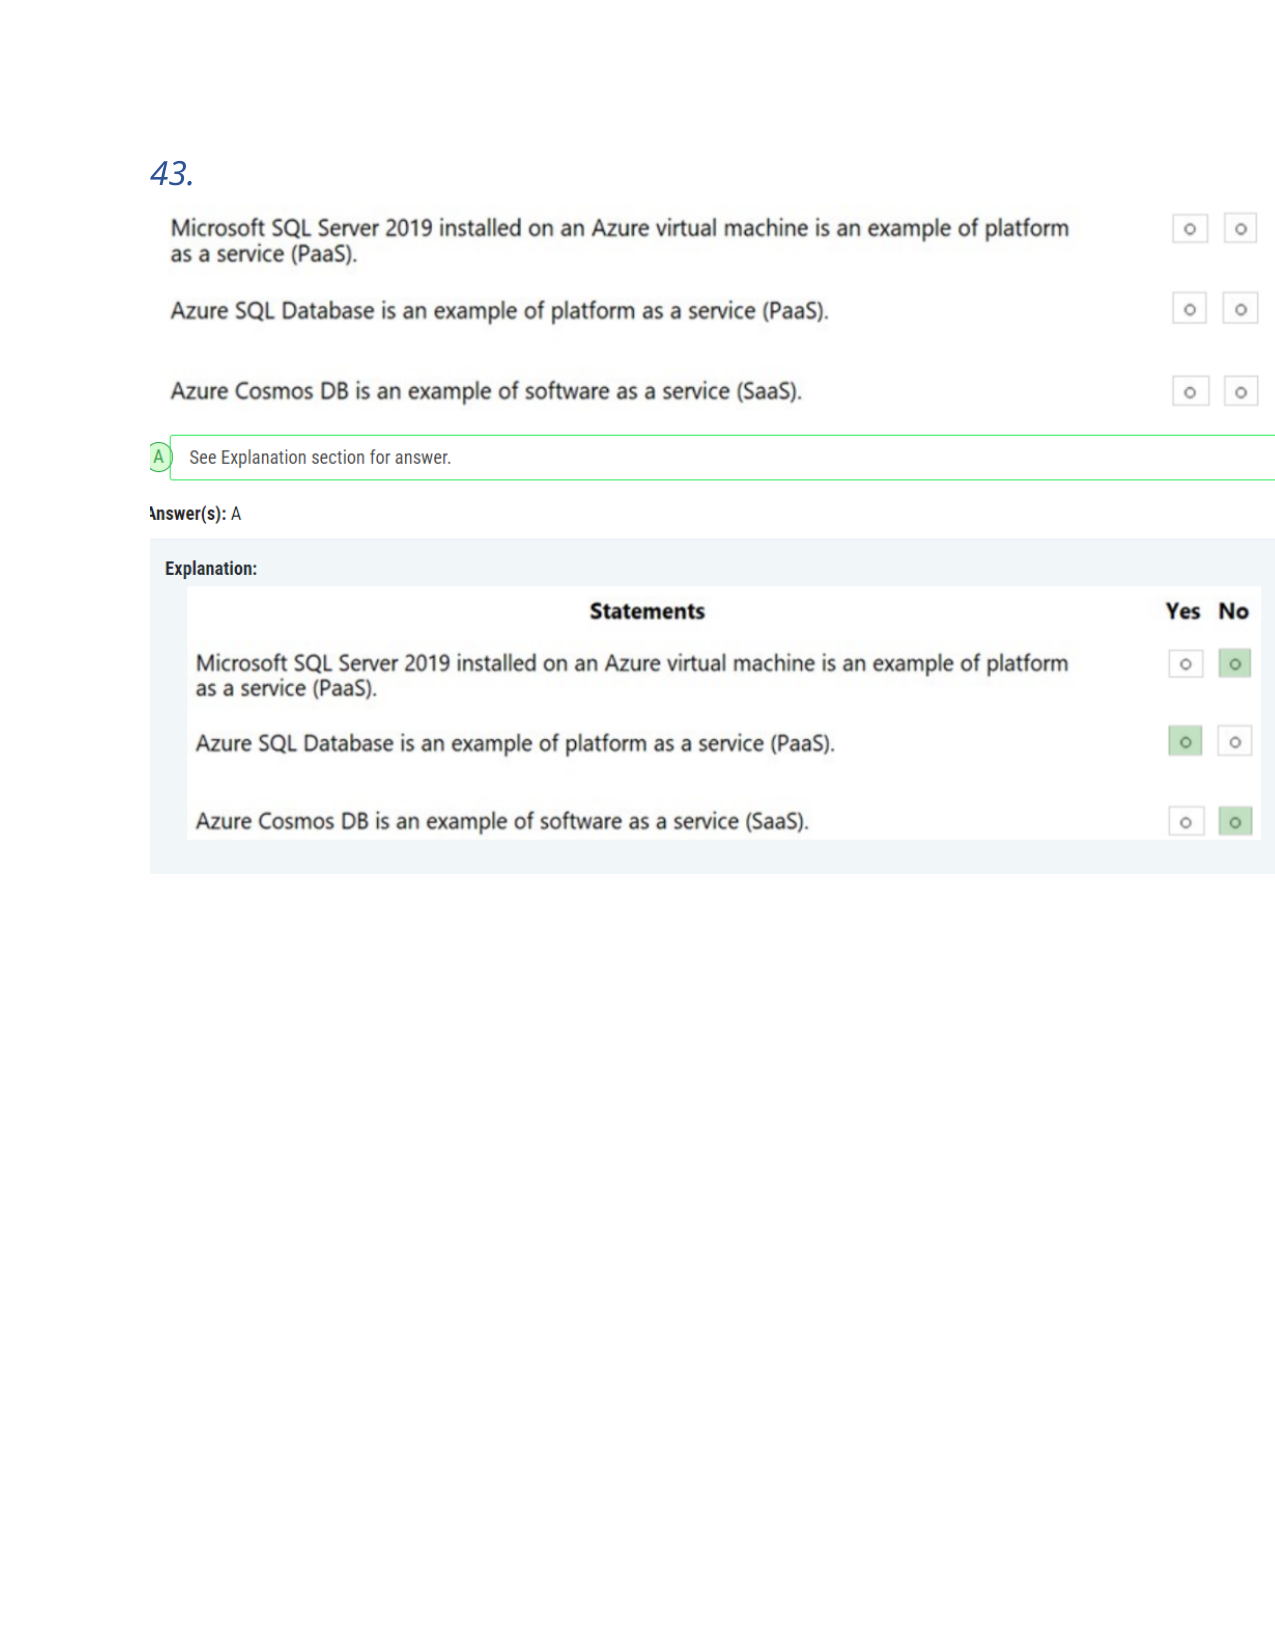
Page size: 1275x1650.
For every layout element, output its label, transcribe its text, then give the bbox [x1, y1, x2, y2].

picture [150, 198, 1275, 874]
subtitle 43. [150, 150, 1125, 195]
